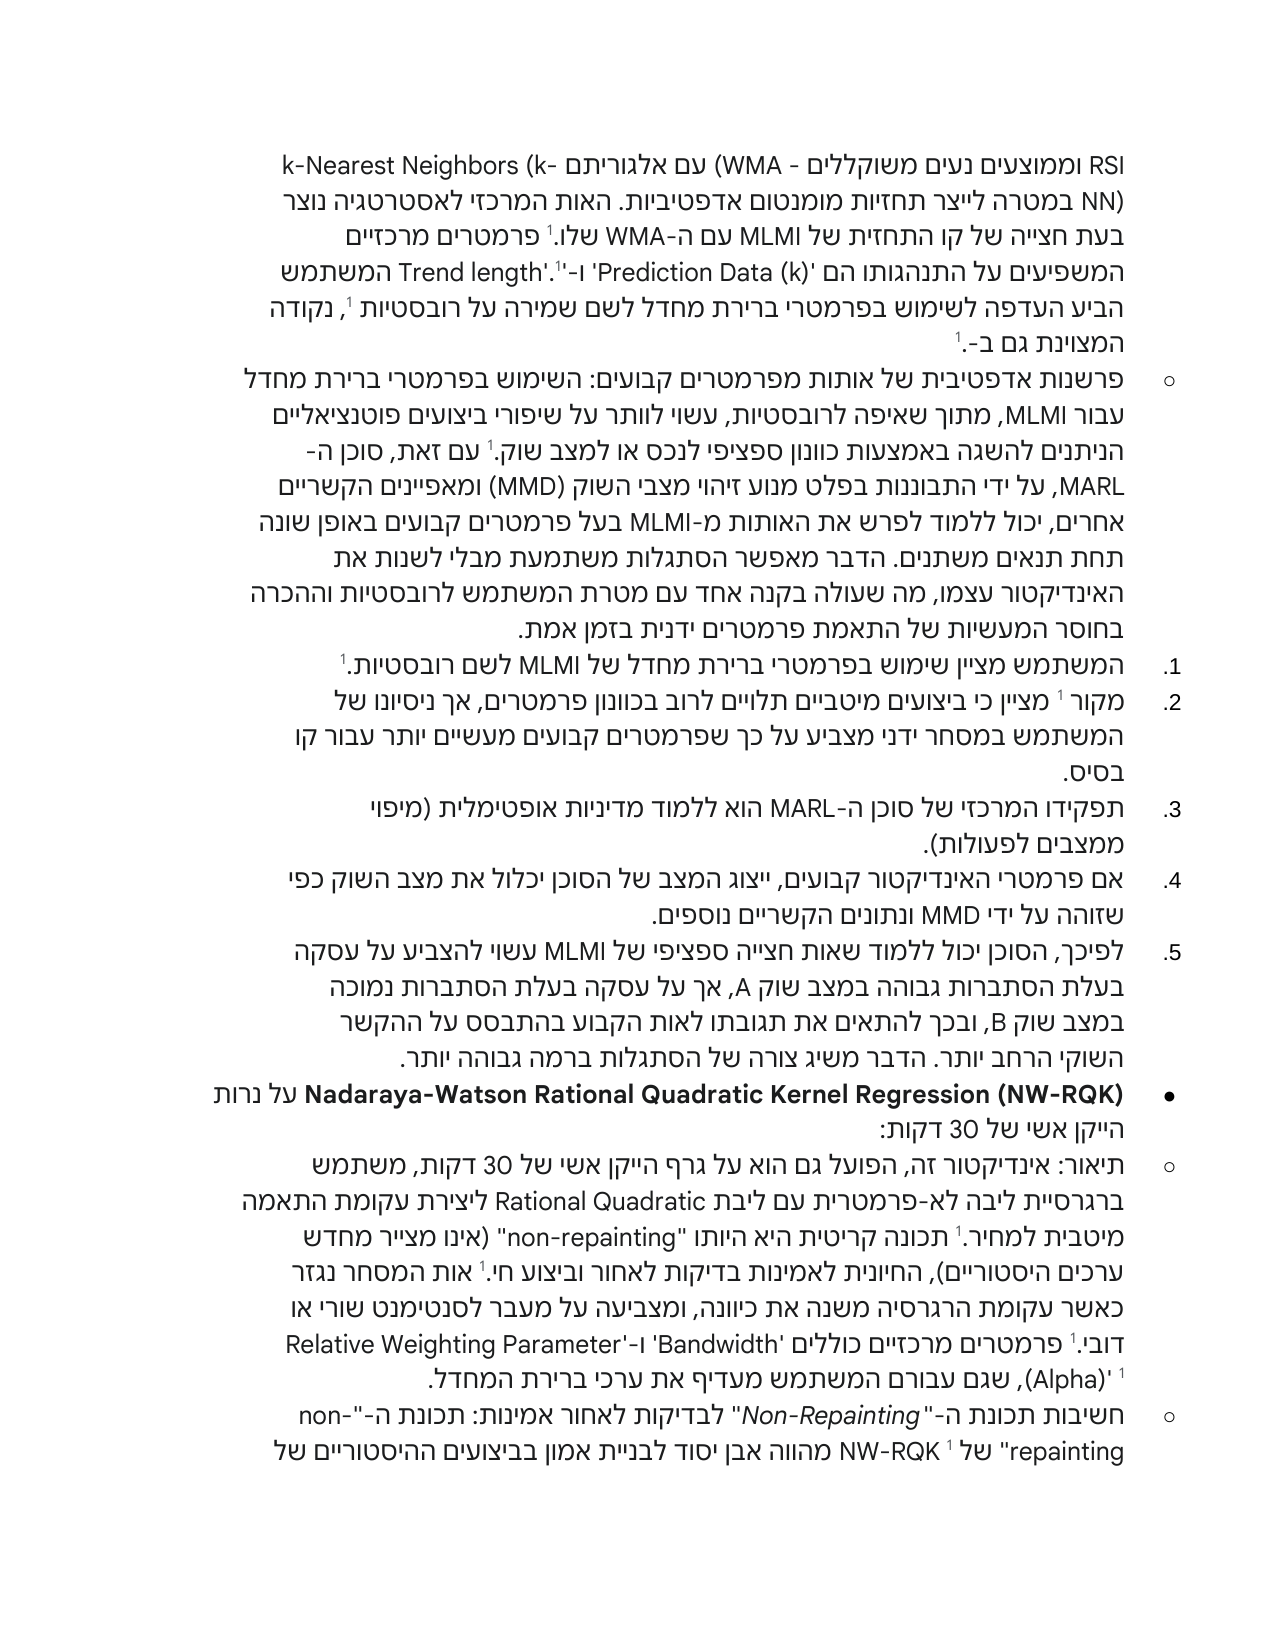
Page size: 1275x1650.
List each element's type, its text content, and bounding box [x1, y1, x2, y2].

list תיאור: אינדיקטור זה, הפועל גם הוא על גרף הייקן אשי של 30 דקות, משתמש ברגרסיית ליבה לא-פרמטרית עם ליבת Rational Quadratic ליצירת עקומת התאמה מיטבית למחיר.1 תכונה קריטית היא היותו "non-repainting" (אינו מצייר מחדש ערכים היסטוריים), החיונית לאמינות בדיקות לאחור וביצוע חי.1 אות המסחר נגזר כאשר עקומת הרגרסיה משנה את כיוונה, ומצביעה על מעבר לסנטימנט שורי או דובי.1 פרמטרים מרכזיים כוללים 'Bandwidth' ו-'Relative Weighting Parameter (Alpha)' 1, שגם עבורם המשתמש מעדיף את ערכי ברירת המחדל. [241, 1150, 1162, 1396]
list לפיכך, הסוכן יכול ללמוד שאות חצייה ספציפי של MLMI עשוי להצביע על עסקה בעלת הסתברות גבוהה במצב שוק A, אך על עסקה בעלת הסתברות נמוכה במצב שוק B, ובכך להתאים את תגובתו לאות הקבוע בהתבסס על ההקשר השוקי הרחב יותר. הדבר משיג צורה של הסתגלות ברמה גבוהה יותר. [284, 936, 1162, 1074]
list Nadaraya-Watson Rational Quadratic Kernel Regression (NW-RQK) על נרות הייקן אשי של 30 דקות: [198, 1079, 1162, 1146]
list אם פרמטרי האינדיקטור קבועים, ייצוג המצב של הסוכן יכלול את מצב השוק כפי שזוהה על ידי MMD ונתונים הקשריים נוספים. [284, 864, 1162, 932]
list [241, 150, 1162, 360]
list פרשנות אדפטיבית של אותות מפרמטרים קבועים: השימוש בפרמטרי ברירת מחדל עבור MLMI, מתוך שאיפה לרובסטיות, עשוי לוותר על שיפורי ביצועים פוטנציאליים הניתנים להשגה באמצעות כוונון ספציפי לנכס או למצב שוק.1 עם זאת, סוכן ה-MARL, על ידי התבוננות בפלט מנוע זיהוי מצבי השוק (MMD) ומאפיינים הקשריים אחרים, יכול ללמוד לפרש את האותות מ-MLMI בעל פרמטרים קבועים באופן שונה תחת תנאים משתנים. הדבר מאפשר הסתגלות משתמעת מבלי לשנות את האינדיקטור עצמו, מה שעולה בקנה אחד עם מטרת המשתמש לרובסטיות וההכרה בחוסר המעשיות של התאמת פרמטרים ידנית בזמן אמת. [241, 364, 1162, 646]
list תפקידו המרכזי של סוכן ה-MARL הוא ללמוד מדיניות אופטימלית (מיפוי ממצבים לפעולות). [284, 793, 1162, 860]
list המשתמש מציין שימוש בפרמטרי ברירת מחדל של MLMI לשם רובסטיות.1 [284, 650, 1162, 682]
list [241, 1401, 1162, 1468]
list מקור 1 מציין כי ביצועים מיטביים תלויים לרוב בכוונון פרמטרים, אך ניסיונו של המשתמש במסחר ידני מצביע על כך שפרמטרים קבועים מעשיים יותר עבור קו בסיס. [284, 686, 1162, 789]
